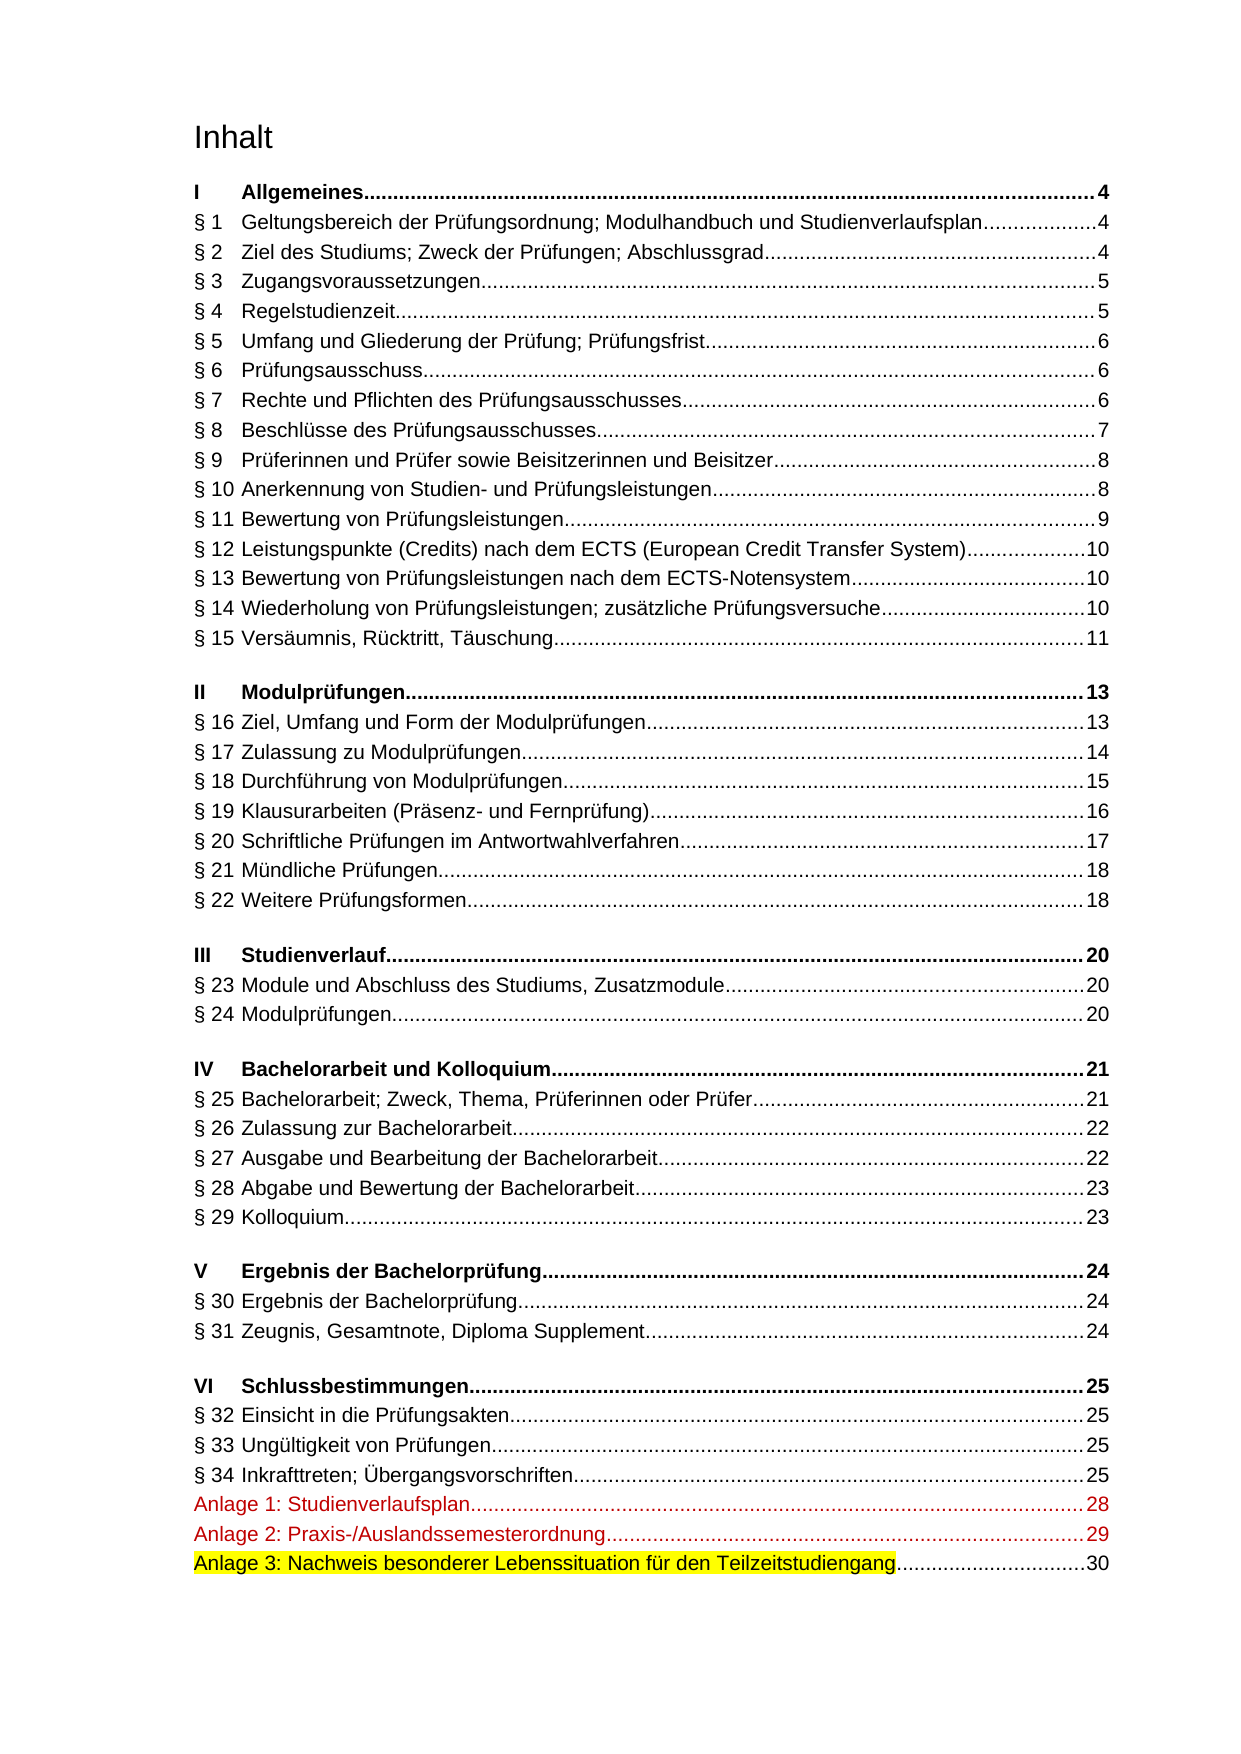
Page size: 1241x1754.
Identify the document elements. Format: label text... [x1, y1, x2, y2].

text § 17 Zulassung zu Modulprüfungen 14 [194, 739, 1124, 763]
text § 19 Klausurarbeiten (Präsenz- und Fernprüfung) 16 [194, 799, 1124, 823]
text § 6 Prüfungsausschuss 6 [194, 358, 1124, 382]
text § 10 Anerkennung von Studien- und Prüfungsleistungen 8 [194, 477, 1124, 501]
text § 11 Bewertung von Prüfungsleistungen 9 [194, 507, 1124, 531]
text § 29 Kolloquium 23 [194, 1205, 1124, 1229]
text § 23 Module und Abschluss des Studiums, Zusatzmodule 20 [194, 972, 1124, 996]
text § 9 Prüferinnen und Prüfer sowie Beisitzerinnen und Beisitzer 8 [194, 447, 1124, 471]
text § 13 Bewertung von Prüfungsleistungen nach dem ECTS-Notensystem 10 [194, 566, 1124, 590]
text § 28 Abgabe und Bewertung der Bachelorarbeit 23 [194, 1176, 1124, 1199]
text § 21 Mündliche Prüfungen 18 [194, 858, 1124, 882]
text II Modulprüfungen 13 [194, 680, 1124, 704]
text VI Schlussbestimmungen 25 [194, 1373, 1124, 1397]
text § 20 Schriftliche Prüfungen im Antwortwahlverfahren 17 [194, 829, 1124, 853]
text Anlage 2: Praxis-/Auslandssemesterordnung 29 [194, 1521, 1124, 1545]
text Anlage 3: Nachweis besonderer Lebenssituation für den Teilzeitstudiengang 30 [896, 1551, 1124, 1574]
text § 16 Ziel, Umfang und Form der Modulprüfungen 13 [194, 710, 1124, 734]
text § 34 Inkrafttreten; Übergangsvorschriften 25 [194, 1462, 1124, 1486]
text § 2 Ziel des Studiums; Zweck der Prüfungen; Abschlussgrad 4 [194, 239, 1124, 263]
text § 12 Leistungspunkte (Credits) nach dem ECTS (European Credit Transfer System) 10 [194, 536, 1124, 560]
text § 15 Versäumnis, Rücktritt, Täuschung 11 [194, 626, 1124, 649]
text § 5 Umfang und Gliederung der Prüfung; Prüfungsfrist 6 [194, 329, 1124, 353]
text I Allgemeines 4 [194, 180, 1124, 204]
subtitle Inhalt [194, 118, 1124, 155]
text § 25 Bachelorarbeit; Zweck, Thema, Prüferinnen oder Prüfer 21 [194, 1086, 1124, 1110]
text § 1 Geltungsbereich der Prüfungsordnung; Modulhandbuch und Studienverlaufsplan 4 [194, 210, 1124, 234]
text III Studienverlauf 20 [194, 943, 1124, 967]
text V Ergebnis der Bachelorprüfung 24 [194, 1259, 1124, 1283]
text IV Bachelorarbeit und Kolloquium 21 [194, 1057, 1124, 1081]
text § 30 Ergebnis der Bachelorprüfung 24 [194, 1289, 1124, 1313]
text Anlage 1: Studienverlaufsplan 28 [194, 1492, 1124, 1516]
text § 31 Zeugnis, Gesamtnote, Diploma Supplement 24 [194, 1319, 1124, 1343]
text § 32 Einsicht in die Prüfungsakten 25 [194, 1403, 1124, 1427]
text § 33 Ungültigkeit von Prüfungen 25 [194, 1433, 1124, 1457]
text § 14 Wiederholung von Prüfungsleistungen; zusätzliche Prüfungsversuche 10 [194, 596, 1124, 620]
text § 8 Beschlüsse des Prüfungsausschusses 7 [194, 418, 1124, 442]
text § 24 Modulprüfungen 20 [194, 1002, 1124, 1026]
text § 3 Zugangsvoraussetzungen 5 [194, 269, 1124, 293]
text § 18 Durchführung von Modulprüfungen 15 [194, 769, 1124, 793]
text § 4 Regelstudienzeit 5 [194, 299, 1124, 323]
text § 22 Weitere Prüfungsformen 18 [194, 888, 1124, 912]
text § 27 Ausgabe und Bearbeitung der Bachelorarbeit 22 [194, 1146, 1124, 1170]
text § 7 Rechte und Pflichten des Prüfungsausschusses 6 [194, 388, 1124, 412]
text § 26 Zulassung zur Bachelorarbeit 22 [194, 1116, 1124, 1140]
